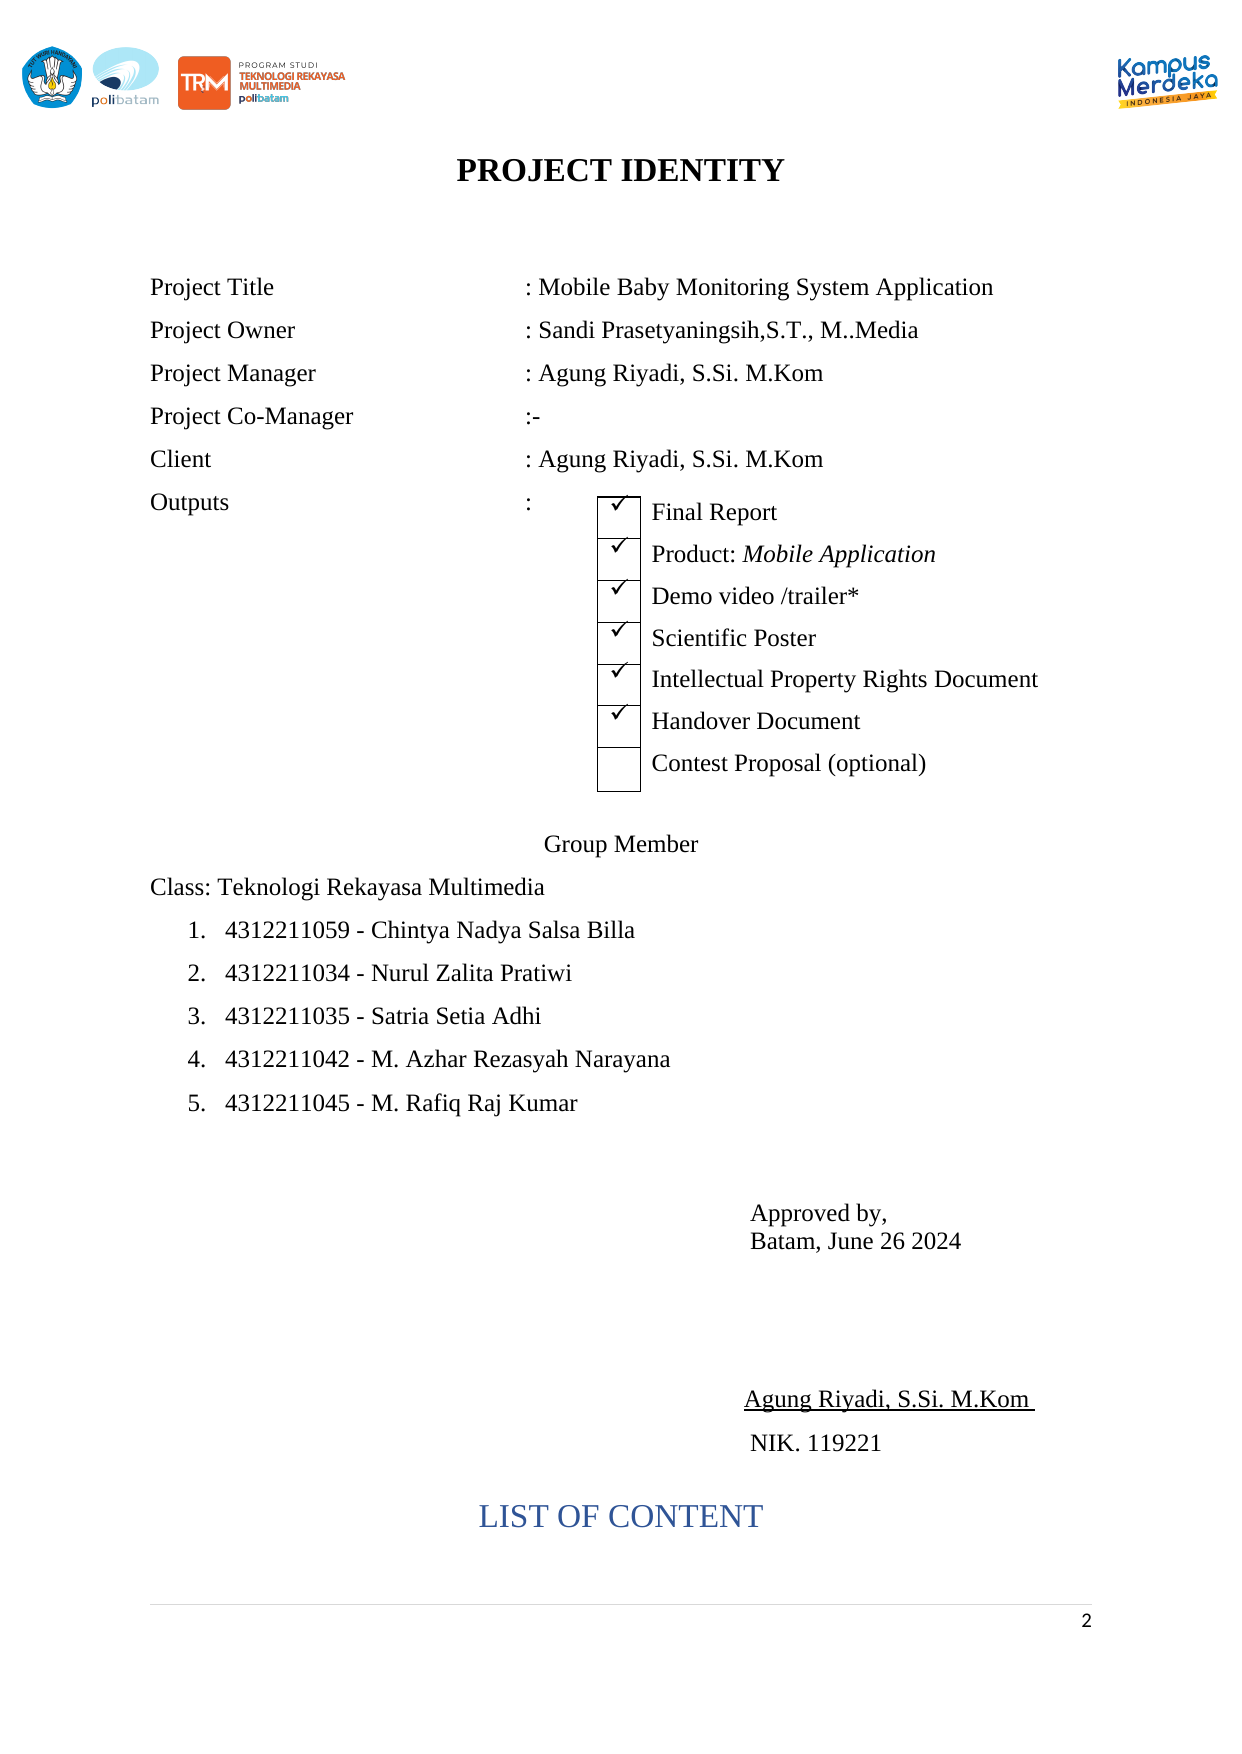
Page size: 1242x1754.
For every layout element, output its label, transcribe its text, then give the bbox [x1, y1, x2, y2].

subtitle PROJECT IDENTITY [150, 150, 1092, 188]
text Approved by, [187, 1198, 1092, 1226]
text Outputs : [150, 487, 1092, 516]
table_header [598, 498, 640, 538]
text Class: Teknologi Rekayasa Multimedia [150, 872, 1092, 901]
text Client : Agung Riyadi, S.Si. M.Kom [150, 444, 1092, 473]
table_cell Scientific Poster [641, 622, 1156, 663]
table_cell Demo video /trailer* [641, 580, 1156, 622]
picture [177, 56, 346, 110]
subtitle LIST OF CONTENT [150, 1496, 1092, 1534]
text Project Manager : Agung Riyadi, S.Si. M.Kom [150, 358, 1092, 387]
table_cell Product: Mobile Application [641, 538, 1156, 580]
list 4312211042 - M. Azhar Rezasyah Narayana [187, 1044, 1092, 1073]
list 4312211045 - M. Rafiq Raj Kumar [187, 1088, 1092, 1116]
table_cell [598, 748, 640, 791]
table_cell [598, 623, 640, 663]
table_cell [598, 581, 640, 622]
table_cell [598, 665, 640, 705]
list 4312211034 - Nurul Zalita Pratiwi [187, 958, 1092, 987]
table_cell Contest Proposal (optional) [641, 747, 1156, 791]
list 4312211035 - Satria Setia Adhi [187, 1001, 1092, 1030]
text Agung Riyadi, S.Si. M.Kom [187, 1384, 1092, 1413]
table_header Final Report [641, 496, 1156, 538]
table_cell [598, 539, 640, 580]
text Project Title : Mobile Baby Monitoring System Application [150, 272, 1092, 300]
text Group Member [150, 829, 1092, 858]
text Batam, June 26 2024 [187, 1226, 1092, 1255]
picture [92, 47, 159, 107]
table_cell Intellectual Property Rights Document [641, 664, 1156, 705]
text Project Owner : Sandi Prasetyaningsih,S.T., M..Media [150, 315, 1092, 343]
list 4312211059 - Chintya Nadya Salsa Billa [187, 915, 1092, 944]
picture [1118, 55, 1218, 109]
text NIK. 119221 [187, 1428, 1092, 1456]
text Project Co-Manager :- [150, 401, 1092, 430]
table_cell [598, 706, 640, 747]
table_cell Handover Document [641, 705, 1156, 747]
picture [18, 44, 86, 113]
